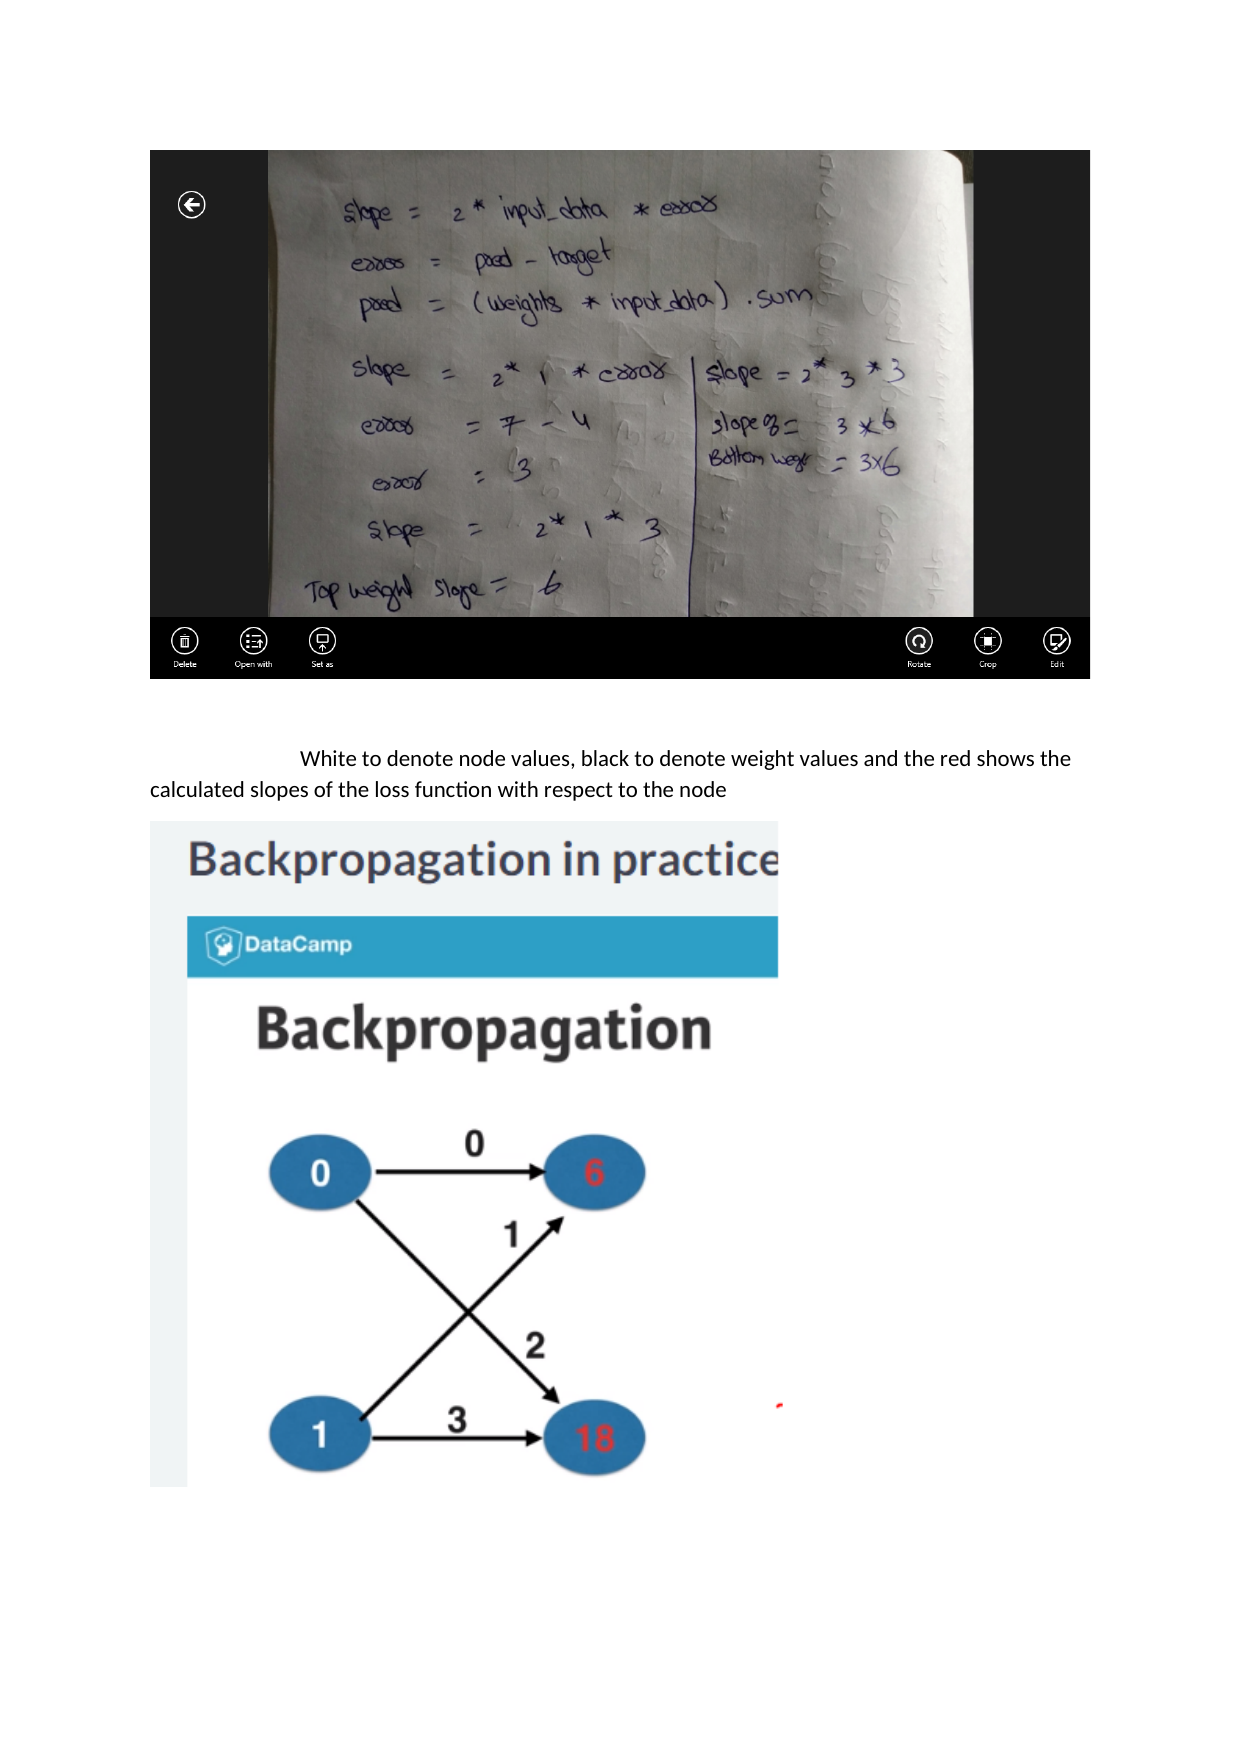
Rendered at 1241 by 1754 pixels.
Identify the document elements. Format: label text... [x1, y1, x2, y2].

picture [150, 150, 1091, 679]
text White to denote node values, black to denote weight values and the red shows the calculated slopes of the loss function with respect to the node [150, 744, 1090, 803]
picture [150, 821, 783, 1487]
